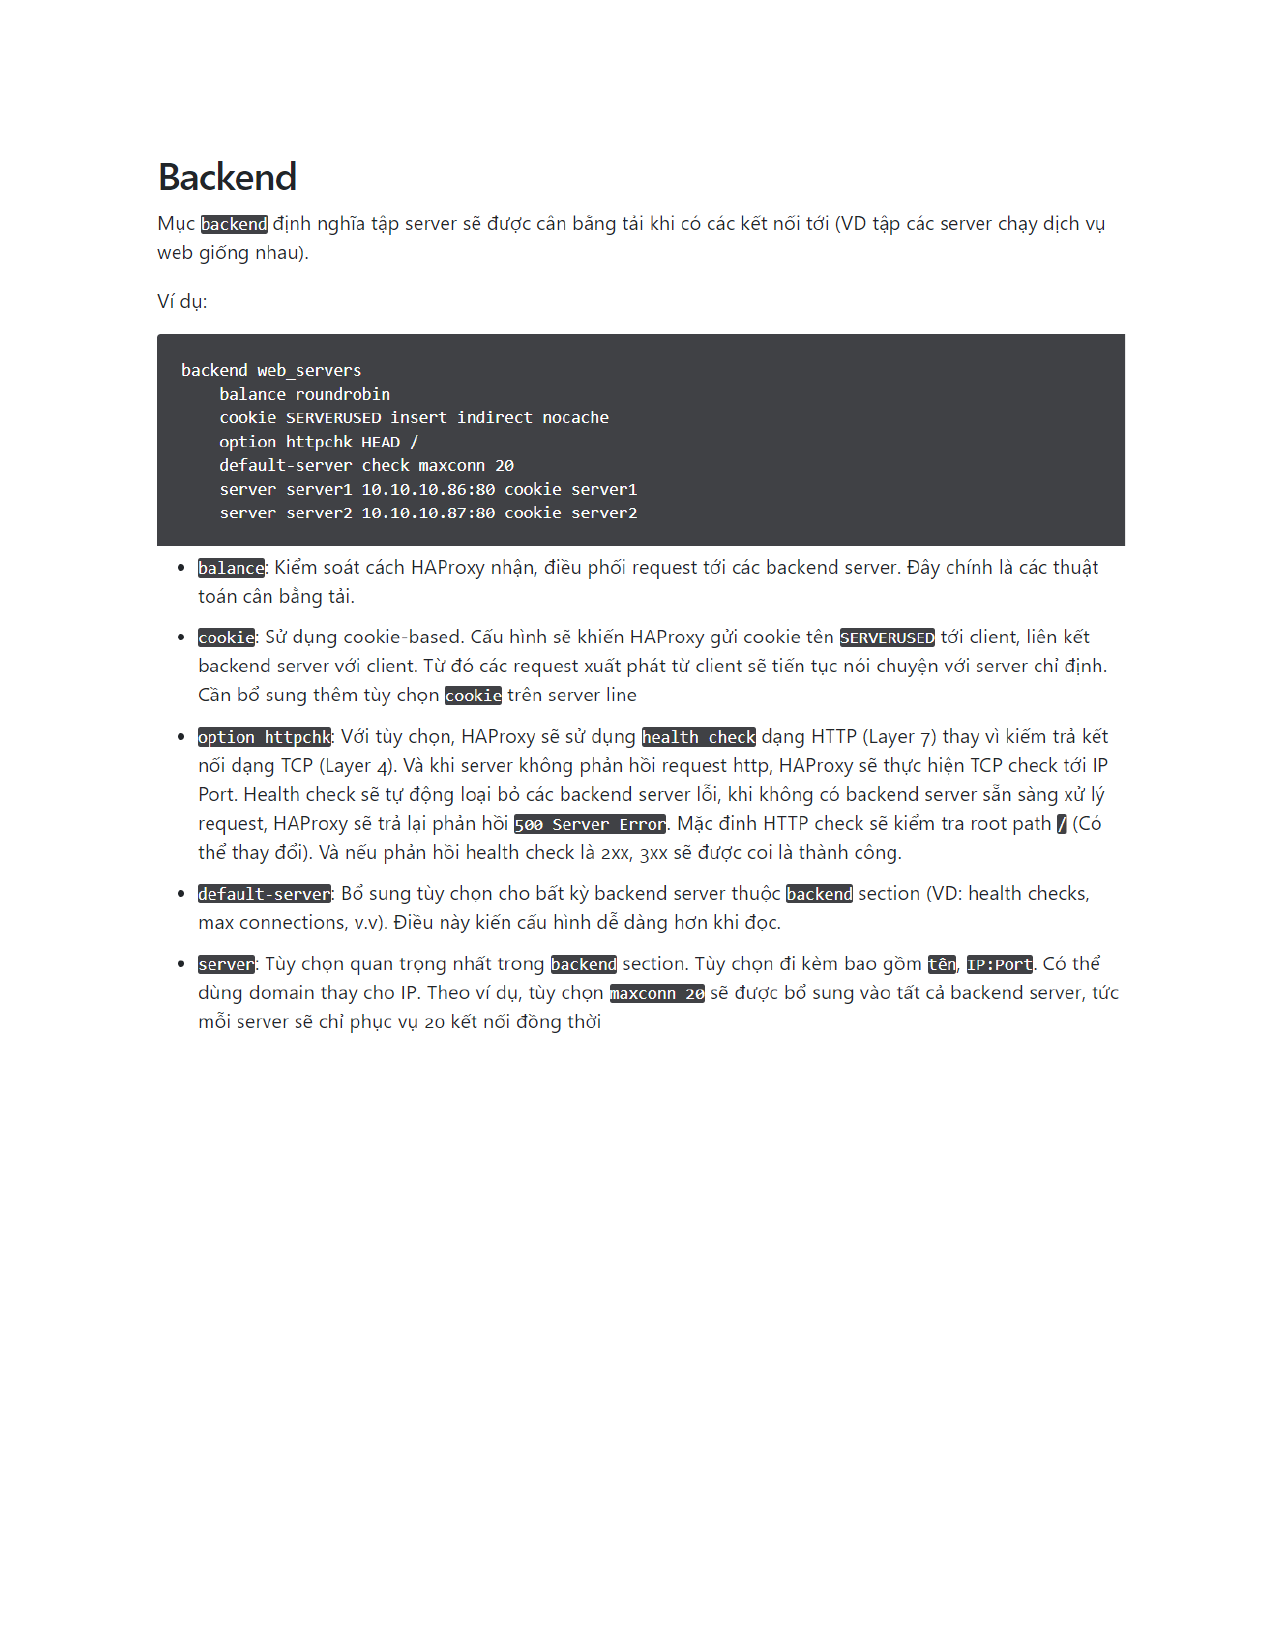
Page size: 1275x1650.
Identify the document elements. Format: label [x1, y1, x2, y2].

picture [150, 550, 1125, 1048]
picture [150, 150, 1125, 546]
